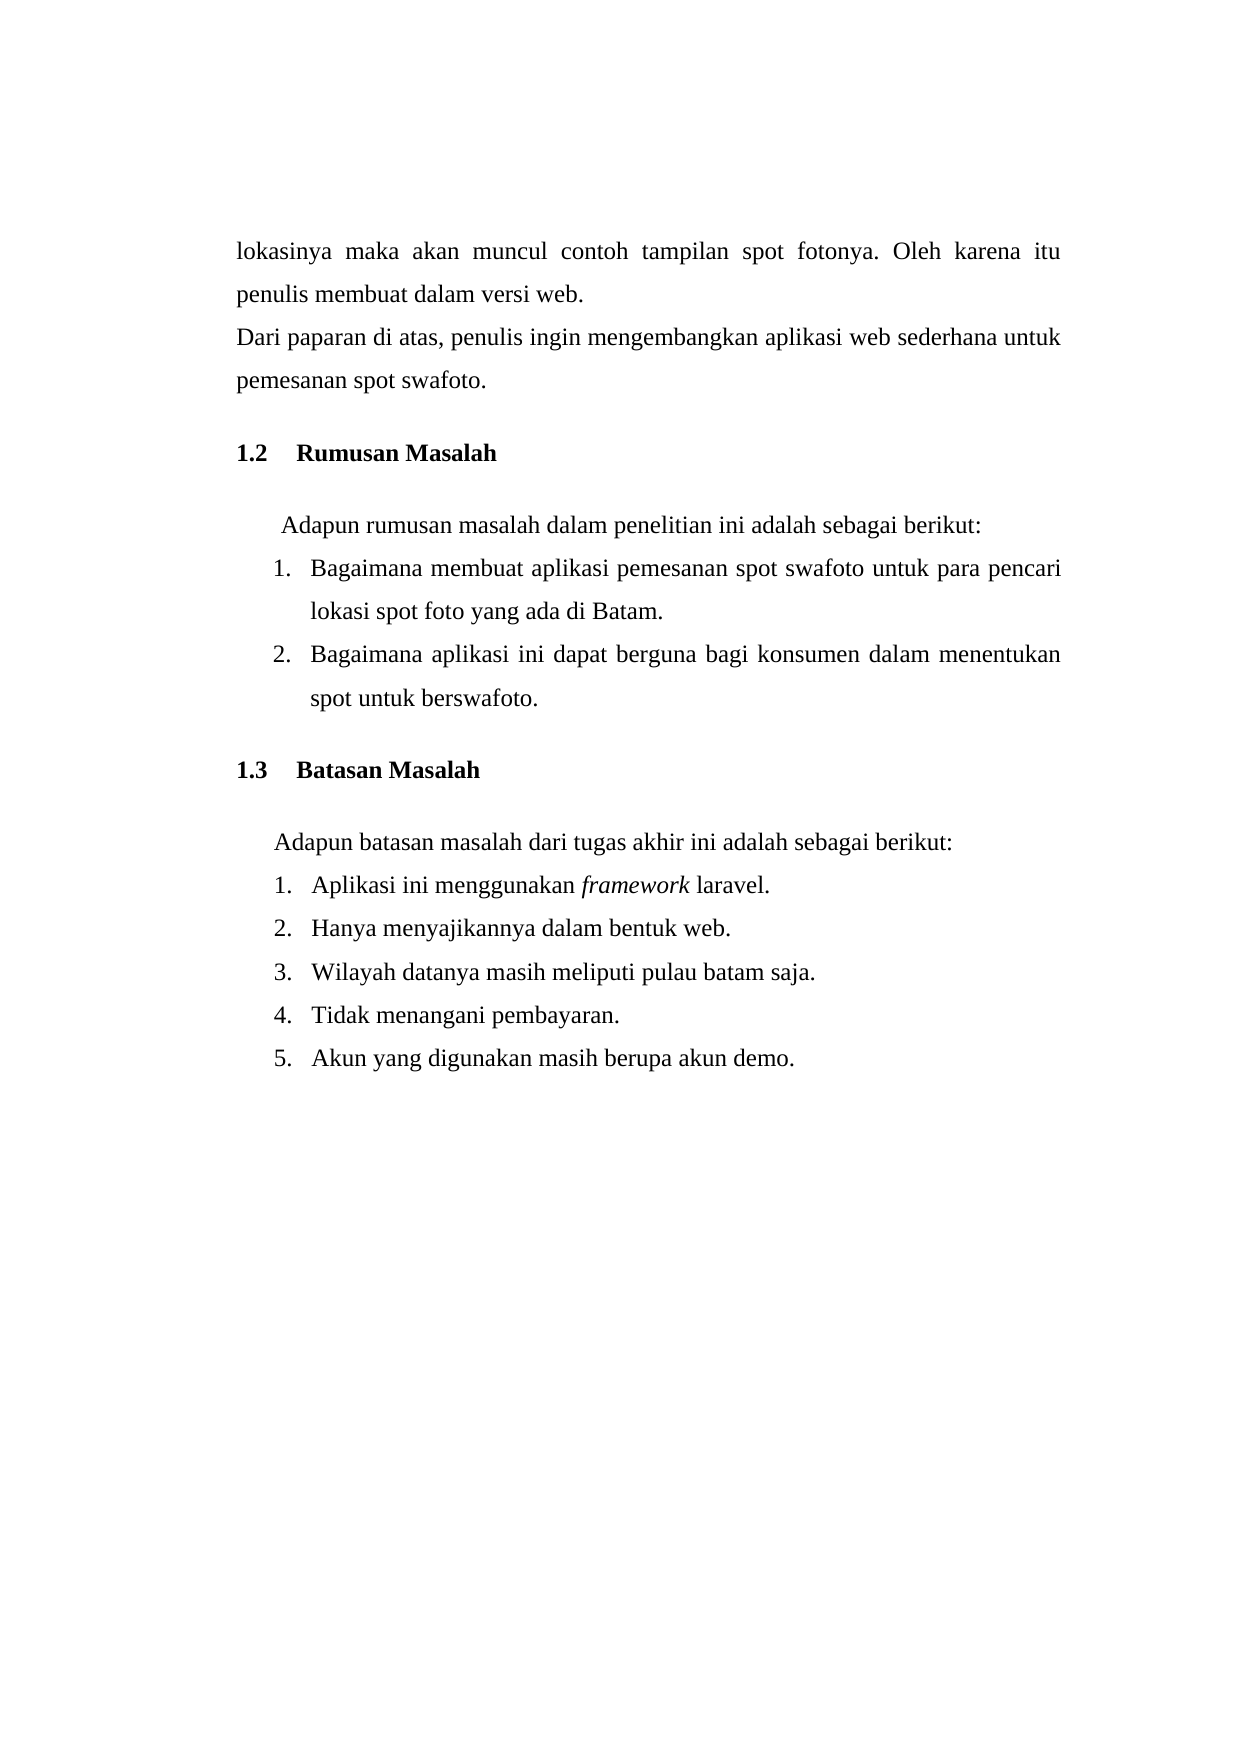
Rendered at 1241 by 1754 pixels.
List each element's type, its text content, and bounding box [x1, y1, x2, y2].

list Akun yang digunakan masih berupa akun demo. [274, 1043, 1062, 1072]
list Wilayah datanya masih meliputi pulau batam saja. [274, 957, 1062, 985]
list Aplikasi ini menggunakan framework laravel. [274, 870, 1062, 899]
subtitle Batasan Masalah [236, 755, 1063, 784]
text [236, 236, 1062, 308]
list Hanya menyajikannya dalam bentuk web. [274, 913, 1062, 942]
list Bagaimana aplikasi ini dapat berguna bagi konsumen dalam menentukan spot untuk berswafoto. [273, 639, 1062, 711]
list Bagaimana membuat aplikasi pemesanan spot swafoto untuk para pencari lokasi spot foto yang ada di Batam. [273, 553, 1062, 625]
text Adapun rumusan masalah dalam penelitian ini adalah sebagai berikut: [281, 510, 1062, 539]
text Adapun batasan masalah dari tugas akhir ini adalah sebagai berikut: [274, 827, 1062, 856]
subtitle Rumusan Masalah [236, 438, 1063, 467]
text Dari paparan di atas, penulis ingin mengembangkan aplikasi web sederhana untuk pemesanan spot swafoto. [236, 322, 1062, 394]
list Tidak menangani pembayaran. [274, 1000, 1062, 1028]
